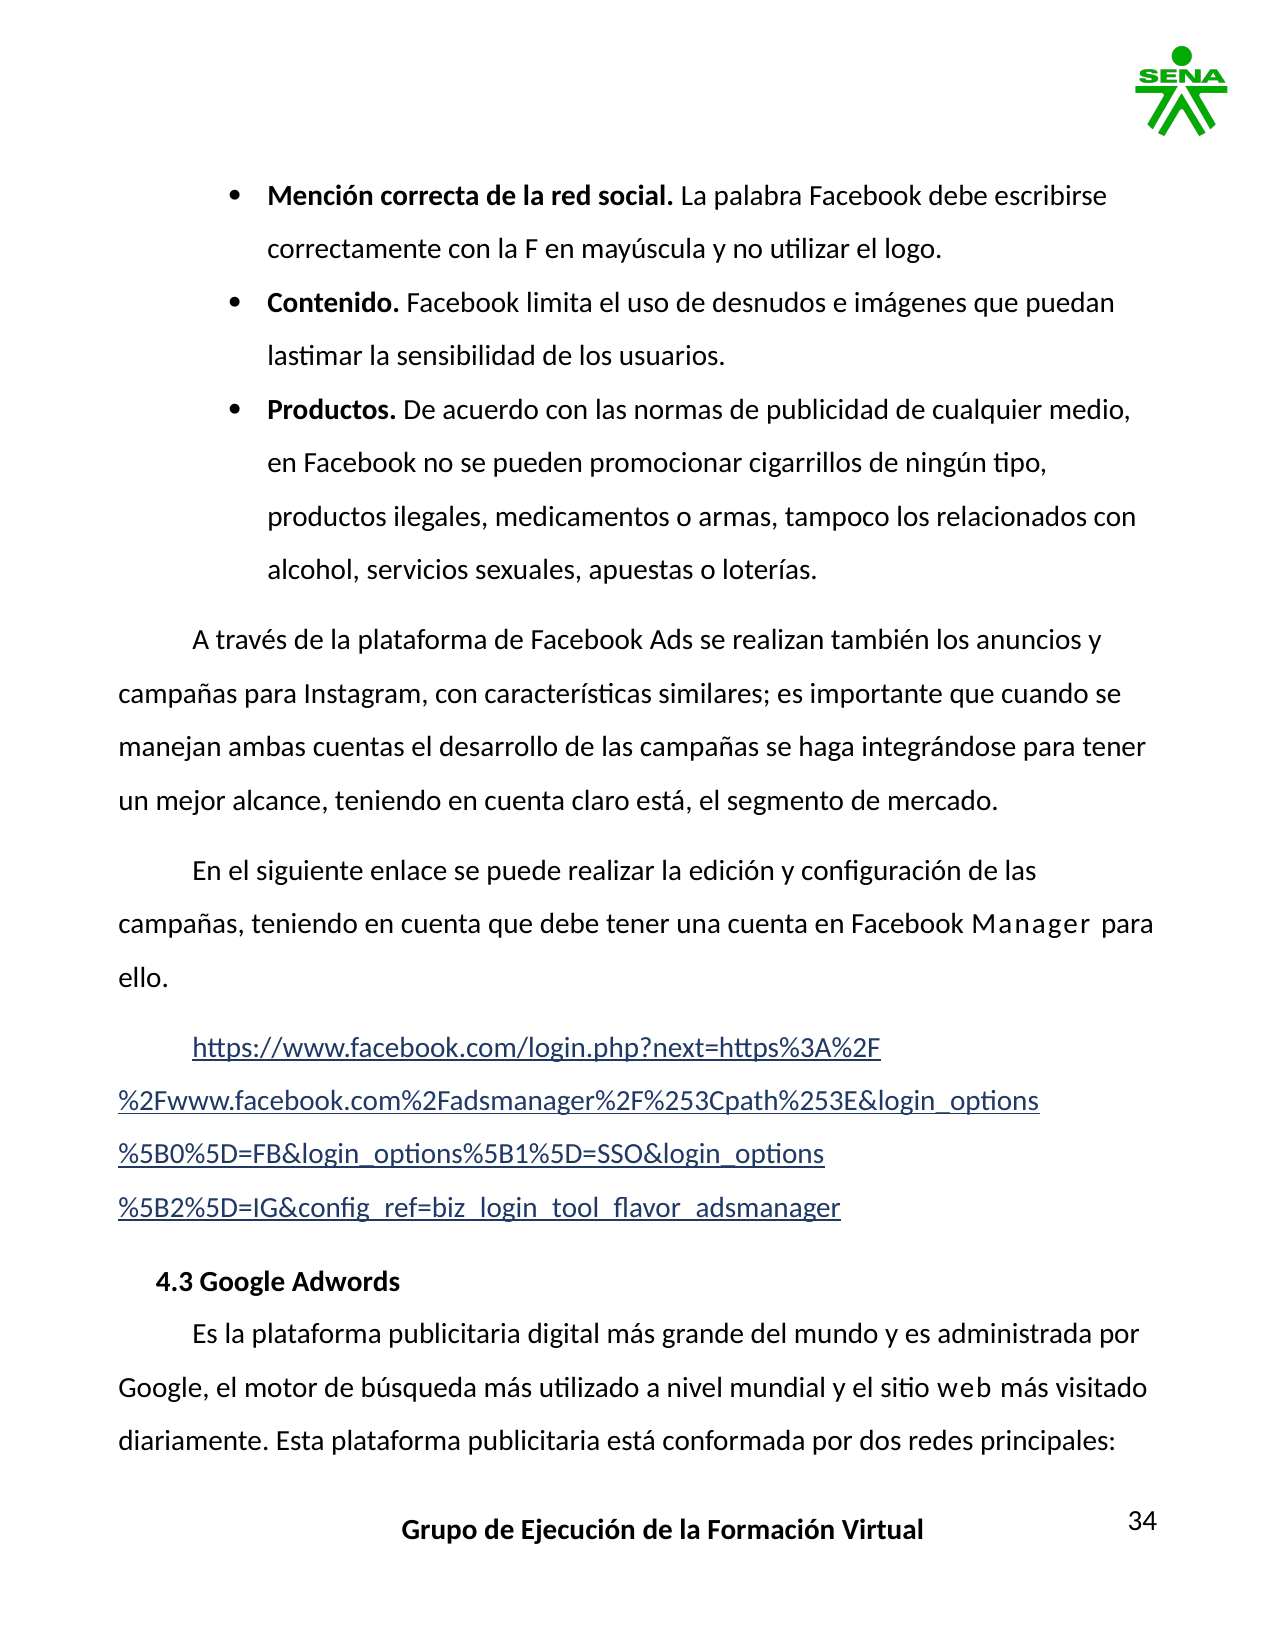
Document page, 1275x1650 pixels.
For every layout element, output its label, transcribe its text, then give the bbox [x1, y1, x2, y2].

picture [1135, 46, 1228, 136]
list Productos. De acuerdo con las normas de publicidad de cualquier medio, en Facebook no se pueden promocionar cigarrillos de ningún tipo, productos ilegales, medicamentos o armas, tampoco los relacionados con alcohol, servicios sexuales, apuestas o loterías. [229, 391, 1157, 587]
list Mención correcta de la red social. La palabra Facebook debe escribirse correctamente con la F en mayúscula y no utilizar el logo. [229, 177, 1157, 266]
text Es la plataforma publicitaria digital más grande del mundo y es administrada por Google, el motor de búsqueda más utilizado a nivel mundial y el sitio web más visitado diariamente. Esta plataforma publicitaria está conformada por dos redes principales: [118, 1316, 1157, 1458]
text A través de la plataforma de Facebook Ads se realizan también los anuncios y campañas para Instagram, con características similares; es importante que cuando se manejan ambas cuentas el desarrollo de las campañas se haga integrándose para tener un mejor alcance, teniendo en cuenta claro está, el segmento de mercado. [118, 621, 1157, 817]
text En el siguiente enlace se puede realizar la edición y configuración de las campañas, teniendo en cuenta que debe tener una cuenta en Facebook Manager para ello. [118, 852, 1157, 994]
list Contenido. Facebook limita el uso de desnudos e imágenes que puedan lastimar la sensibilidad de los usuarios. [229, 284, 1157, 373]
subtitle 4.3 Google Adwords [156, 1263, 1157, 1299]
text https://www.facebook.com/login.php?next=https%3A%2F%2Fwww.facebook.com%2Fadsmanager%2F%253Cpath%253E&login_options%5B0%5D=FB&login_options%5B1%5D=SSO&login_options%5B2%5D=IG&config_ref=biz_login_tool_flavor_adsmanager [118, 1029, 1157, 1225]
